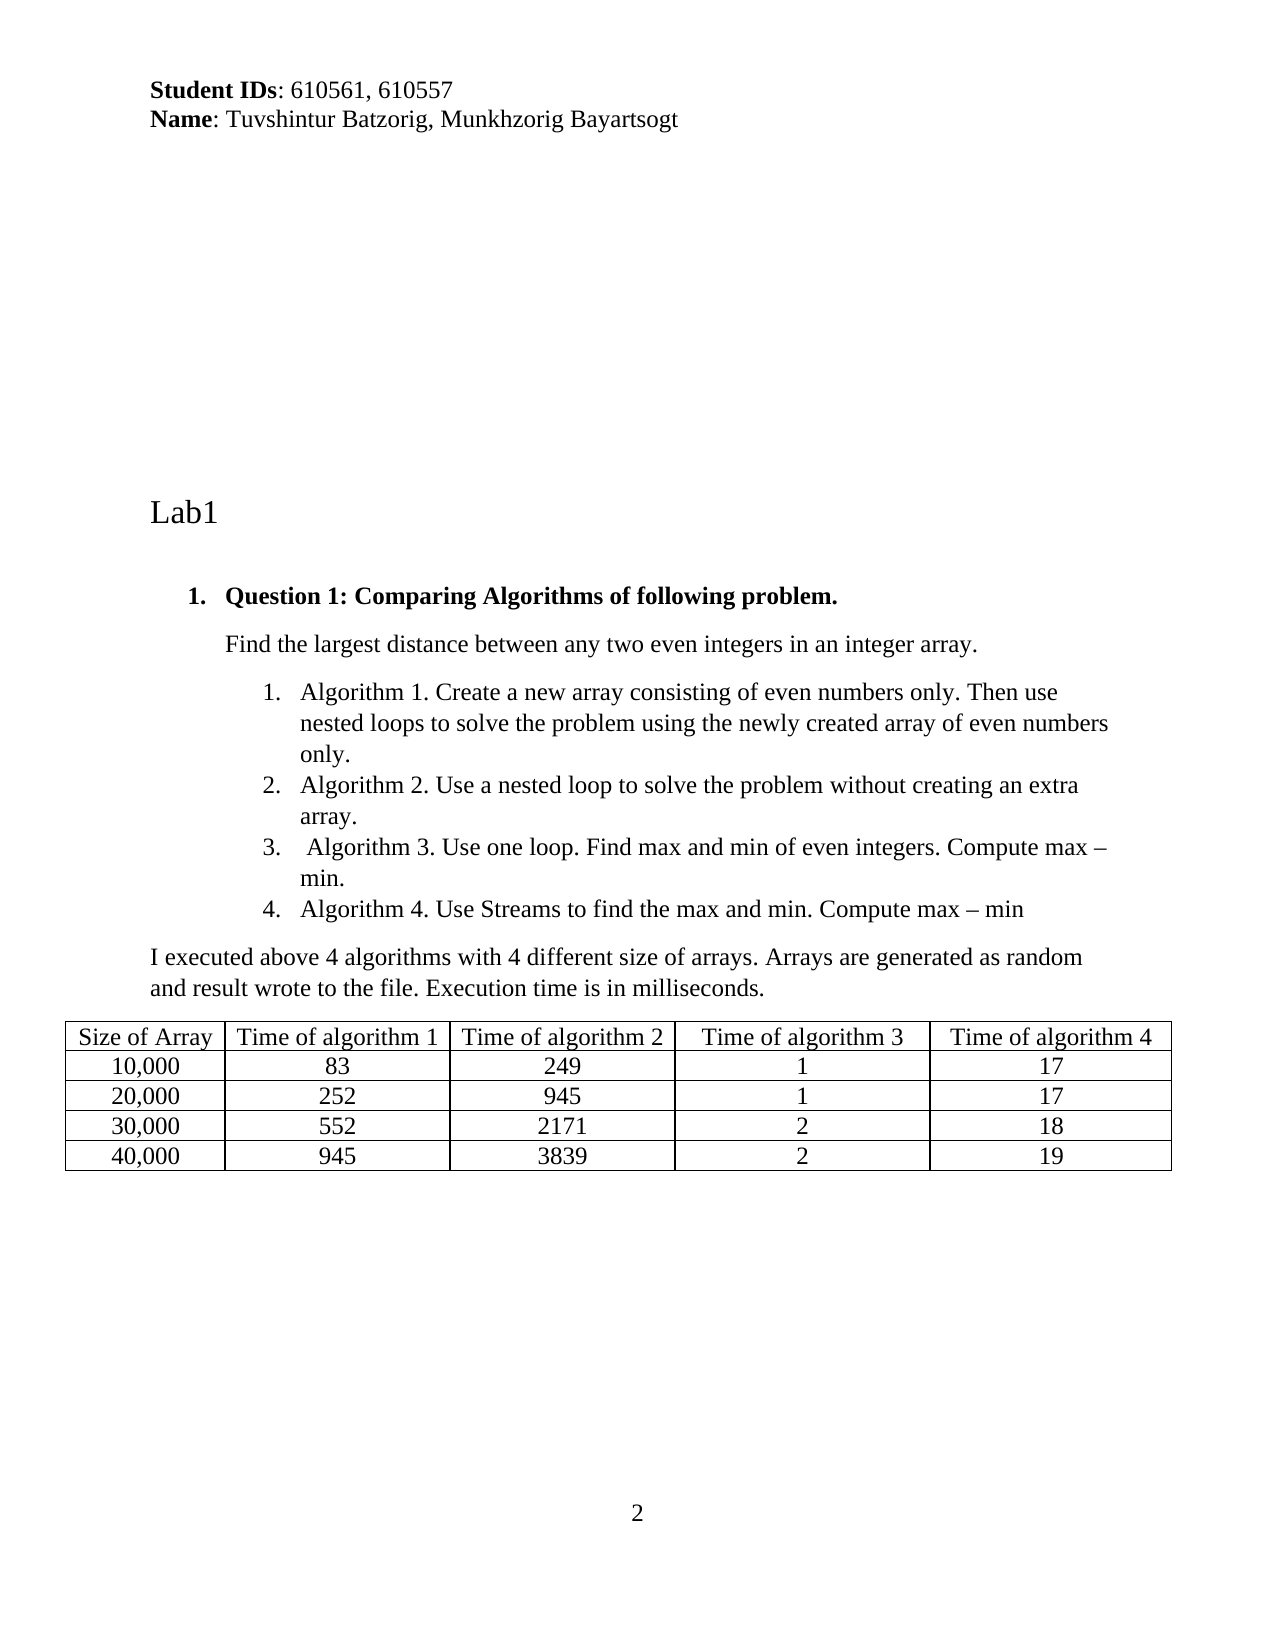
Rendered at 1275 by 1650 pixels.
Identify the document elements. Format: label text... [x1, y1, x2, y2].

table_cell 20,000 [66, 1081, 224, 1110]
table_cell 10,000 [66, 1051, 224, 1080]
table_cell 19 [931, 1141, 1171, 1169]
table_cell 18 [931, 1111, 1171, 1140]
table_cell 552 [226, 1111, 449, 1140]
list Algorithm 4. Use Streams to find the max and min. Compute max – min [262, 894, 1125, 923]
table_header Size of Array [66, 1022, 224, 1050]
table_cell 2 [676, 1141, 929, 1169]
list Algorithm 1. Create a new array consisting of even numbers only. Then use nested loops to solve the problem using the newly created array of even numbers only. [262, 677, 1125, 768]
table_cell 2 [676, 1111, 929, 1140]
table_header Time of algorithm 4 [931, 1022, 1171, 1050]
text I executed above 4 algorithms with 4 different size of arrays. Arrays are generated as random and result wrote to the file. Execution time is in milliseconds. [150, 942, 1125, 1002]
list Algorithm 3. Use one loop. Find max and min of even integers. Compute max – min. [262, 832, 1125, 892]
table_header Time of algorithm 3 [676, 1022, 929, 1050]
subtitle Lab1 [150, 492, 1125, 531]
table_header Time of algorithm 1 [226, 1022, 449, 1050]
table_cell 3839 [451, 1141, 674, 1169]
table_cell 252 [226, 1081, 449, 1110]
table_cell 945 [451, 1081, 674, 1110]
table_header Time of algorithm 2 [451, 1022, 674, 1050]
table_cell 40,000 [66, 1141, 224, 1169]
list Algorithm 2. Use a nested loop to solve the problem without creating an extra array. [262, 770, 1125, 830]
table_cell 945 [226, 1141, 449, 1169]
table_cell 30,000 [66, 1111, 224, 1140]
table_cell 17 [931, 1051, 1171, 1080]
table_cell 249 [451, 1051, 674, 1080]
text Find the largest distance between any two even integers in an integer array. [225, 629, 1125, 658]
table_cell 1 [676, 1051, 929, 1080]
table_cell 17 [931, 1081, 1171, 1110]
table_cell 1 [676, 1081, 929, 1110]
table_cell 2171 [451, 1111, 674, 1140]
table_cell 83 [226, 1051, 449, 1080]
list Question 1: Comparing Algorithms of following problem. [187, 581, 1125, 610]
